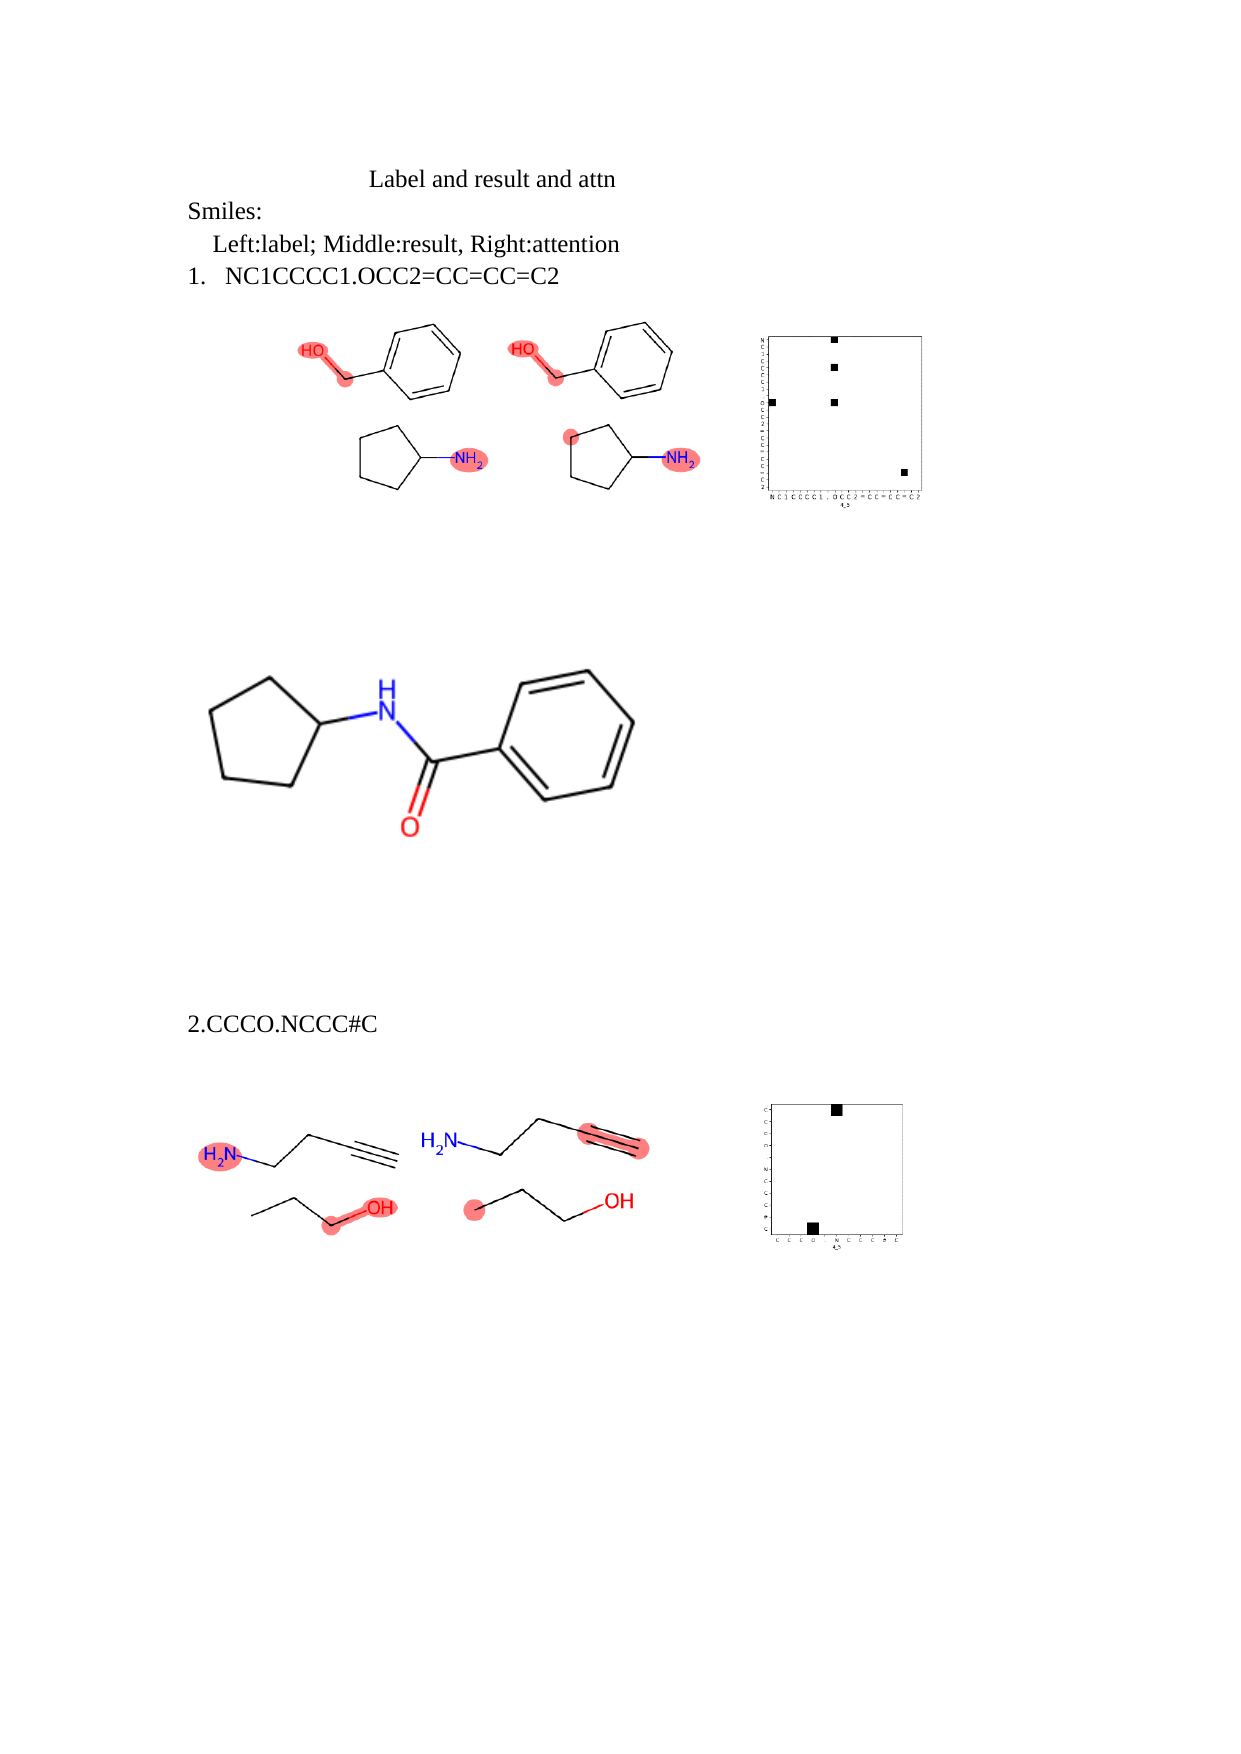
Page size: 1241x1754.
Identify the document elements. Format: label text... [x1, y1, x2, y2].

text 2.CCCO.NCCC#C [187, 1007, 1053, 1039]
picture [721, 1083, 947, 1253]
list NC1CCCC1.OCC2=CC=CC=C2 [187, 259, 1053, 292]
text Smiles: [187, 194, 1053, 227]
picture [187, 519, 657, 989]
text Label and result and attn [187, 162, 1053, 194]
picture [187, 1043, 661, 1296]
picture [287, 300, 974, 512]
text Left:label; Middle:result, Right:attention [187, 227, 1053, 259]
